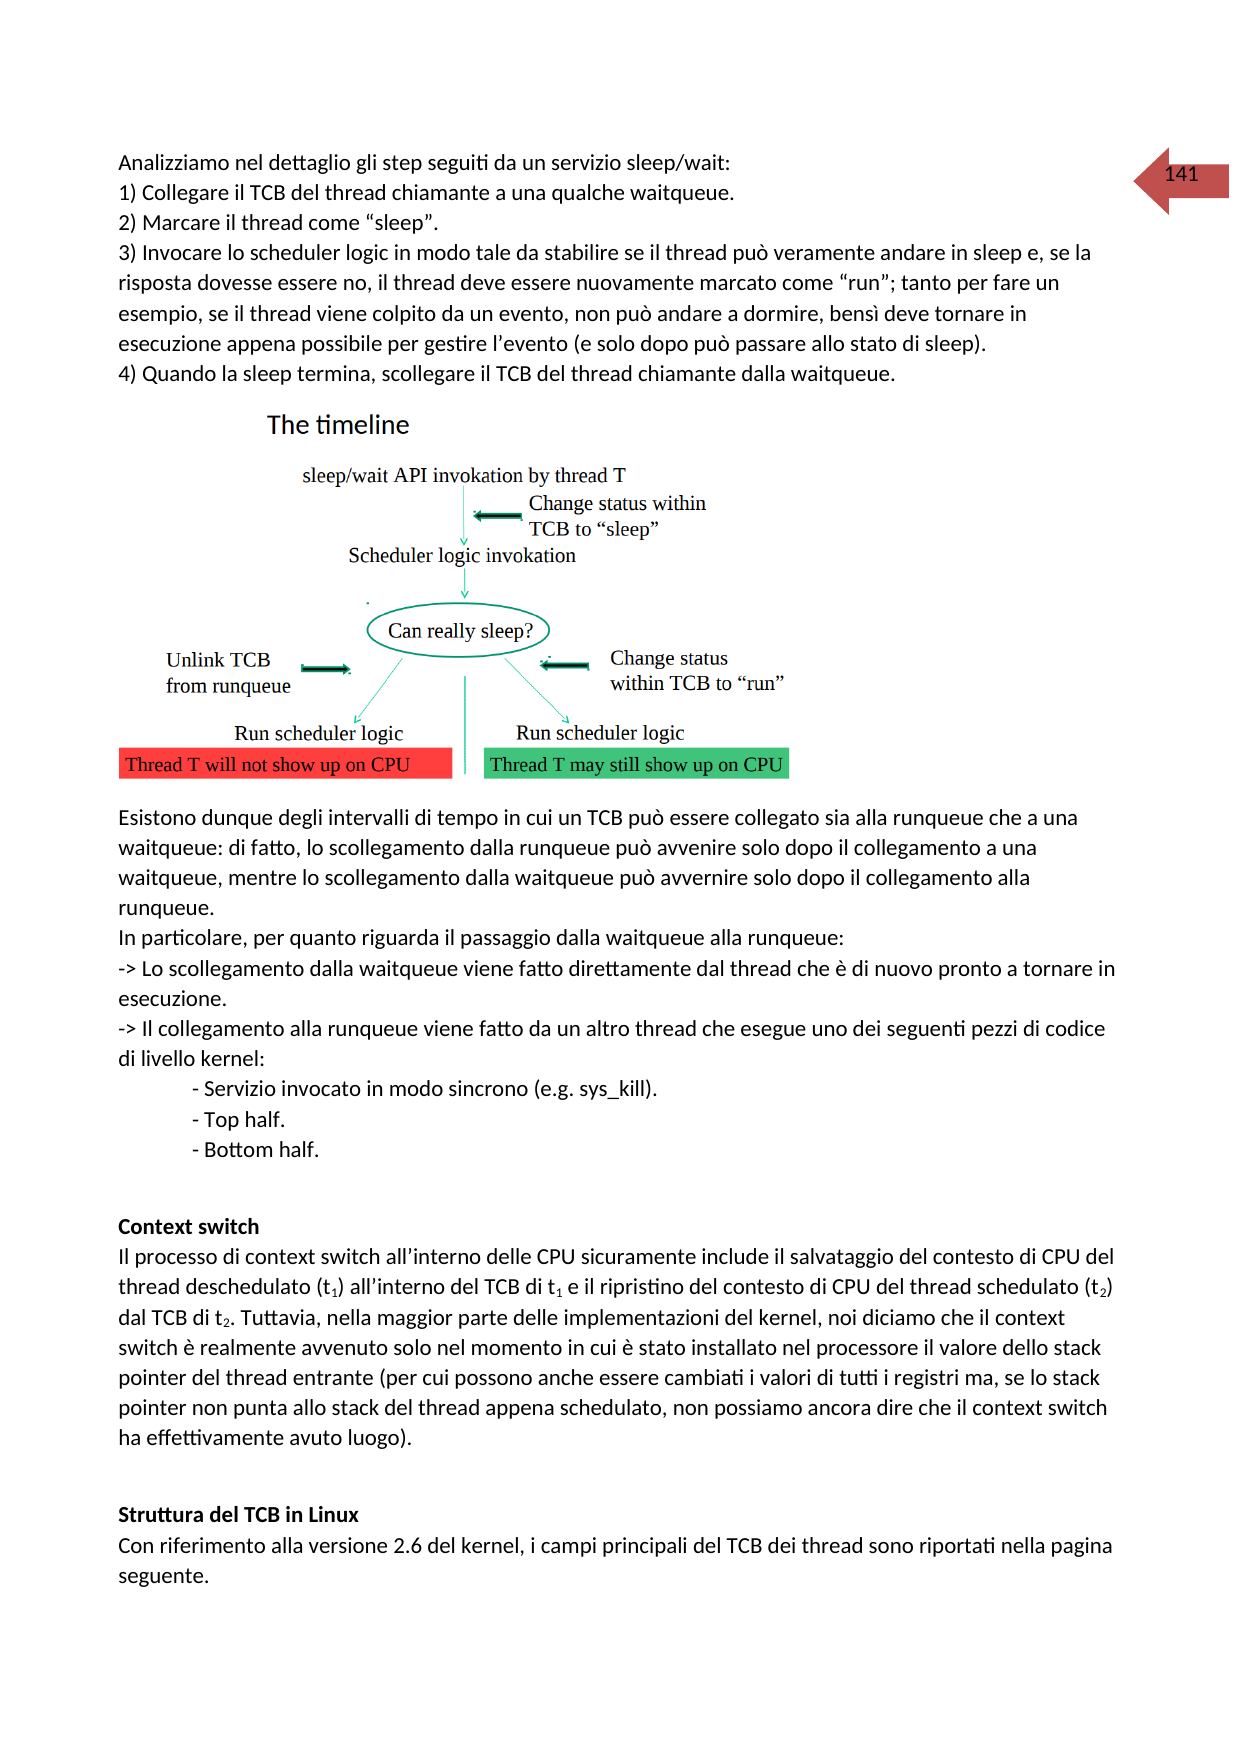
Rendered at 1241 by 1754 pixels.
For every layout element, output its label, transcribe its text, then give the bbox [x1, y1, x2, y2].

picture [118, 406, 790, 784]
text Analizziamo nel dettaglio gli step seguiti da un servizio sleep/wait: 1) Collegare il TCB del thread chiamante a una qualche waitqueue. 2) Marcare il thread come “sleep”. 3) Invocare lo scheduler logic in modo tale da stabilire se il thread può veramente andare in sleep e, se la risposta dovesse essere no, il thread deve essere nuovamente marcato come “run”; tanto per fare un esempio, se il thread viene colpito da un evento, non può andare a dormire, bensì deve tornare in esecuzione appena possibile per gestire l’evento (e solo dopo può passare allo stato di sleep). 4) Quando la sleep termina, scollegare il TCB del thread chiamante dalla waitqueue. [118, 148, 1122, 387]
text Context switch Il processo di context switch all’interno delle CPU sicuramente include il salvataggio del contesto di CPU del thread deschedulato (t1) all’interno del TCB di t1 e il ripristino del contesto di CPU del thread schedulato (t2) dal TCB di t2. Tuttavia, nella maggior parte delle implementazioni del kernel, noi diciamo che il context switch è realmente avvenuto solo nel momento in cui è stato installato nel processore il valore dello stack pointer del thread entrante (per cui possono anche essere cambiati i valori di tutti i registri ma, se lo stack pointer non punta allo stack del thread appena schedulato, non possiamo ancora dire che il context switch ha effettivamente avuto luogo). [118, 1182, 1122, 1451]
text Struttura del TCB in Linux Con riferimento alla versione 2.6 del kernel, i campi principali del TCB dei thread sono riportati nella pagina seguente. [118, 1470, 1122, 1589]
text Esistono dunque degli intervalli di tempo in cui un TCB può essere collegato sia alla runqueue che a una waitqueue: di fatto, lo scollegamento dalla runqueue può avvenire solo dopo il collegamento a una waitqueue, mentre lo scollegamento dalla waitqueue può avvernire solo dopo il collegamento alla runqueue. In particolare, per quanto riguarda il passaggio dalla waitqueue alla runqueue: -> Lo scollegamento dalla waitqueue viene fatto direttamente dal thread che è di nuovo pronto a tornare in esecuzione. -> Il collegamento alla runqueue viene fatto da un altro thread che esegue uno dei seguenti pezzi di codice di livello kernel: - Servizio invocato in modo sincrono (e.g. sys_kill). - Top half. - Bottom half. [118, 803, 1122, 1163]
